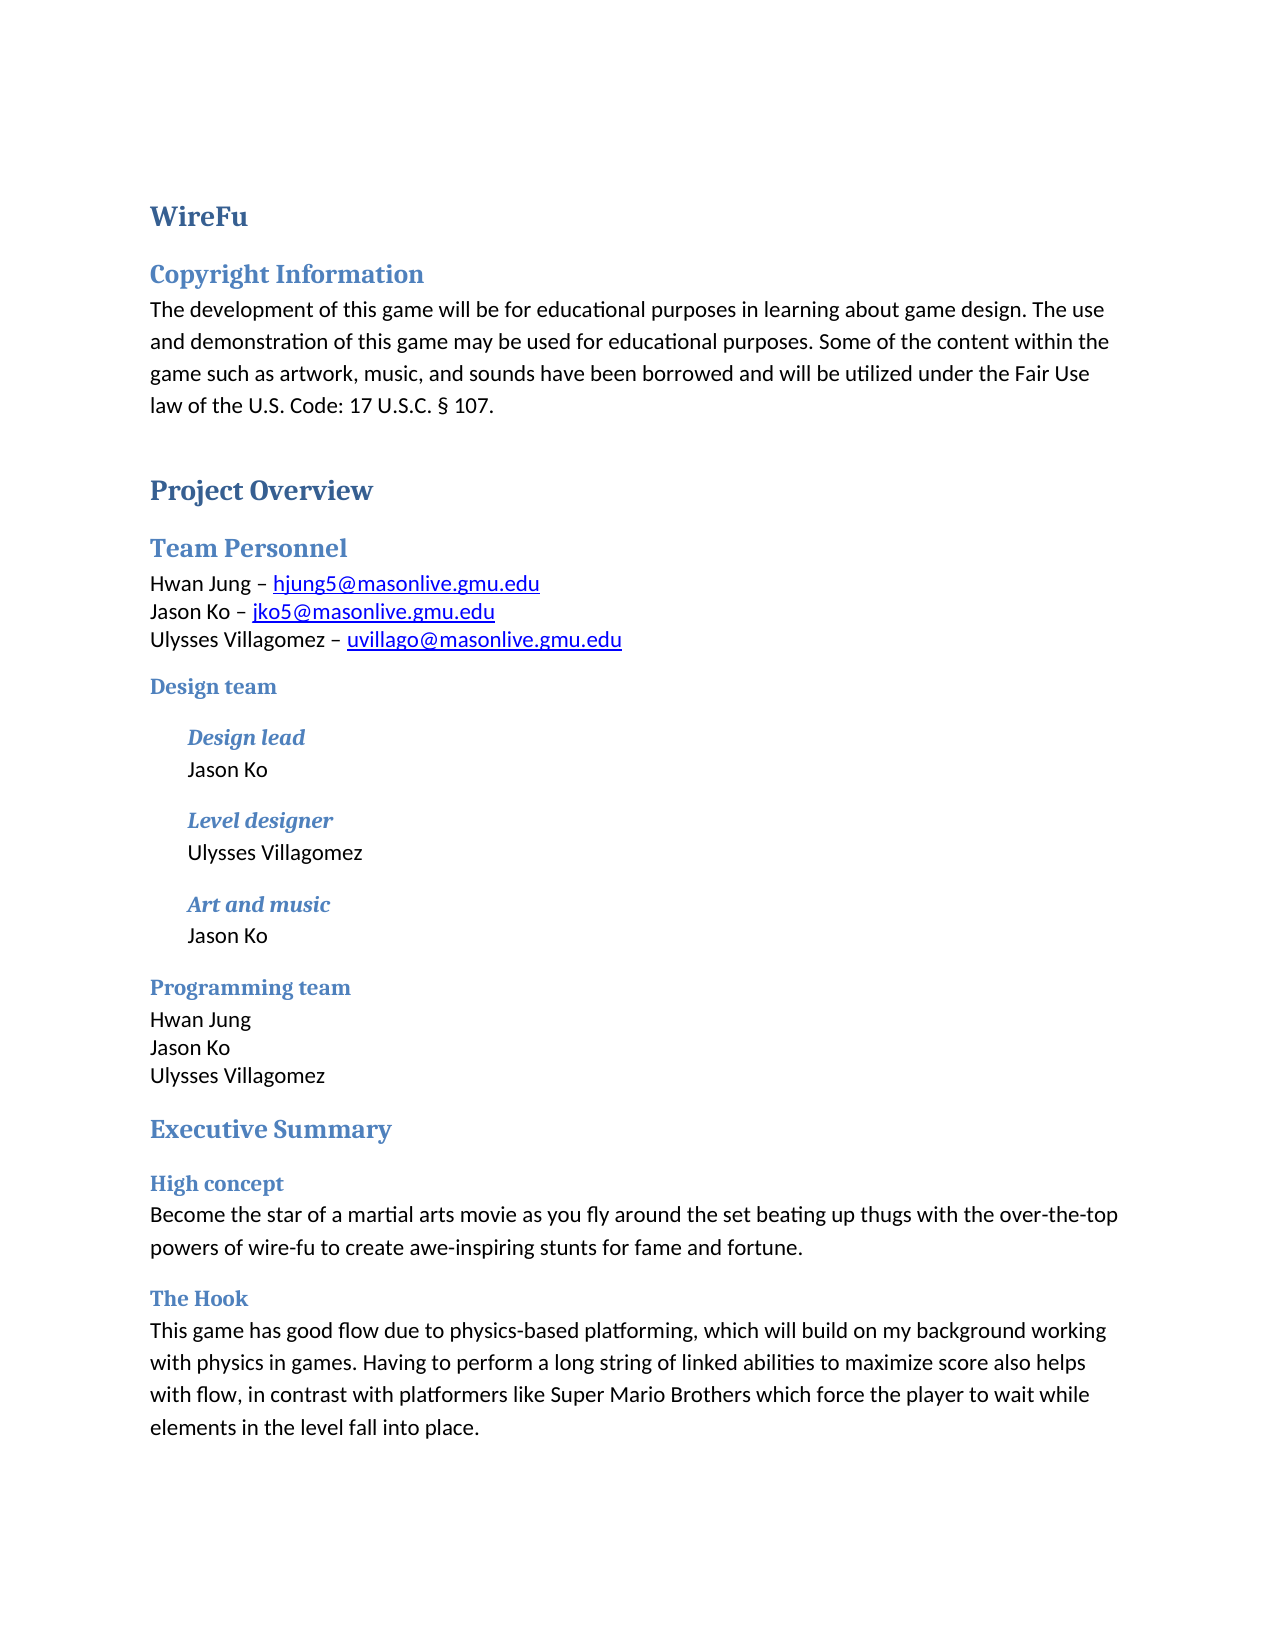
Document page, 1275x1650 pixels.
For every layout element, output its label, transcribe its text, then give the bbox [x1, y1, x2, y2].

text The development of this game will be for educational purposes in learning about game design. The use and demonstration of this game may be used for educational purposes. Some of the content within the game such as artwork, music, and sounds have been borrowed and will be utilized under the Fair Use law of the U.S. Code: 17 U.S.C. § 107. [150, 295, 1125, 420]
text Jason Ko – jko5@masonlive.gmu.edu [150, 597, 1125, 625]
subtitle Copyright Information [150, 259, 1125, 291]
text Jason Ko [150, 1033, 1125, 1061]
subtitle Design team [150, 674, 1125, 700]
text Jason Ko [187, 755, 1125, 783]
text Ulysses Villagomez – uvillago@masonlive.gmu.edu [150, 625, 1125, 653]
subtitle The Hook [150, 1286, 1125, 1312]
subtitle Level designer [187, 808, 1125, 834]
text Ulysses Villagomez [150, 1061, 1125, 1089]
subtitle Project Overview [150, 474, 1125, 507]
text Jason Ko [187, 922, 1125, 949]
text Ulysses Villagomez [187, 838, 1125, 866]
subtitle Team Personnel [150, 533, 1125, 564]
subtitle Design lead [187, 725, 1125, 751]
subtitle Programming team [150, 974, 1125, 1001]
text Hwan Jung [150, 1005, 1125, 1033]
text Hwan Jung – hjung5@masonlive.gmu.edu [150, 569, 1125, 597]
subtitle WireFu [150, 200, 1125, 233]
text This game has good flow due to physics-based platforming, which will build on my background working with physics in games. Having to perform a long string of linked abilities to maximize score also helps with flow, in contrast with platformers like Super Mario Brothers which force the player to wait while elements in the level fall into place. [150, 1316, 1125, 1441]
text Become the star of a martial arts movie as you fly around the set beating up thugs with the over-the-top powers of wire-fu to create awe-inspiring stunts for fame and fortune. [150, 1201, 1125, 1261]
subtitle Executive Summary [150, 1114, 1125, 1145]
subtitle Art and music [187, 891, 1125, 918]
subtitle High concept [150, 1170, 1125, 1197]
